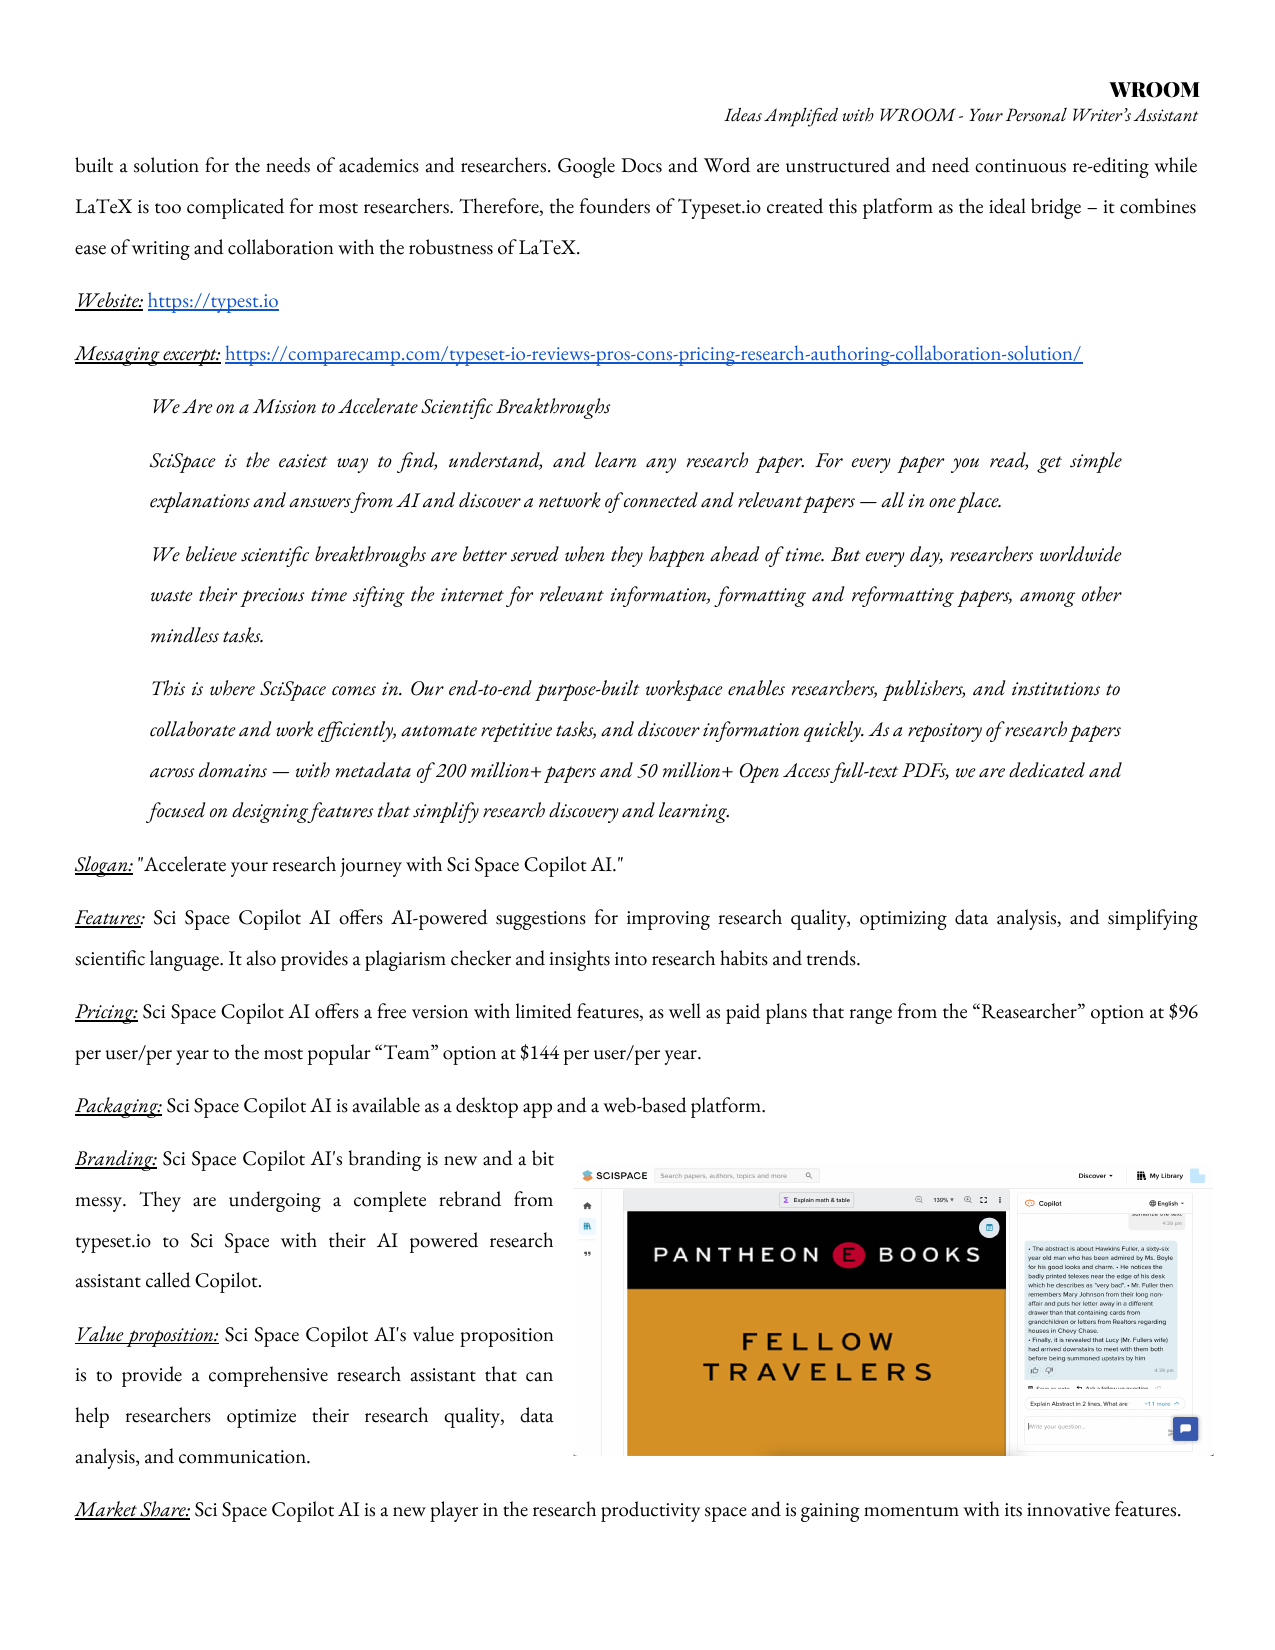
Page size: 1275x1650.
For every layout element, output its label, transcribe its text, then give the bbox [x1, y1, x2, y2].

text Slogan: "Accelerate your research journey with Sci Space Copilot AI." [75, 850, 1200, 877]
text Features: Sci Space Copilot AI offers AI-powered suggestions for improving research quality, optimizing data analysis, and simplifying scientific language. It also provides a plagiarism checker and insights into research habits and trends. [75, 903, 1200, 971]
text Pricing: Sci Space Copilot AI offers a free version with limited features, as well as paid plans that range from the “Reasearcher” option at $96 per user/per year to the most popular “Team” option at $144 per user/per year. [75, 997, 1200, 1065]
text SciSpace is the easiest way to find, understand, and learn any research paper. For every paper you read, get simple explanations and answers from AI and discover a network of connected and relevant papers — all in one place. [150, 446, 1125, 514]
text Value proposition: Sci Space Copilot AI's value proposition is to provide a comprehensive research assistant that can help researchers optimize their research quality, data analysis, and communication. [75, 1320, 1200, 1469]
text Website: https://typest.io [75, 286, 1200, 314]
text This is where SciSpace comes in. Our end-to-end purpose-built workspace enables researchers, publishers, and institutions to collaborate and work efficiently, automate repetitive tasks, and discover information quickly. As a repository of research papers across domains — with metadata of 200 million+ papers and 50 million+ Open Access full-text PDFs, we are dedicated and focused on designing features that simplify research discovery and learning. [150, 675, 1125, 824]
text Packaging: Sci Space Copilot AI is available as a desktop app and a web-based platform. [75, 1091, 1200, 1118]
text Market Share: Sci Space Copilot AI is a new player in the research productivity space and is gaining momentum with its innovative features. [75, 1495, 1200, 1523]
text We Are on a Mission to Accelerate Scientific Breakthroughs [150, 393, 1125, 420]
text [75, 152, 1200, 260]
picture [573, 1163, 1214, 1456]
text Messaging excerpt: https://comparecamp.com/typeset-io-reviews-pros-cons-pricing-research-authoring-collaboration-solution/ [75, 340, 1200, 367]
text Branding: Sci Space Copilot AI's branding is new and a bit messy. They are undergoing a complete rebrand from typeset.io to Sci Space with their AI powered research assistant called Copilot. [75, 1144, 1200, 1294]
text We believe scientific breakthroughs are better served when they happen ahead of time. But every day, researchers worldwide waste their precious time sifting the internet for relevant information, formatting and reformatting papers, among other mindless tasks. [150, 540, 1125, 649]
